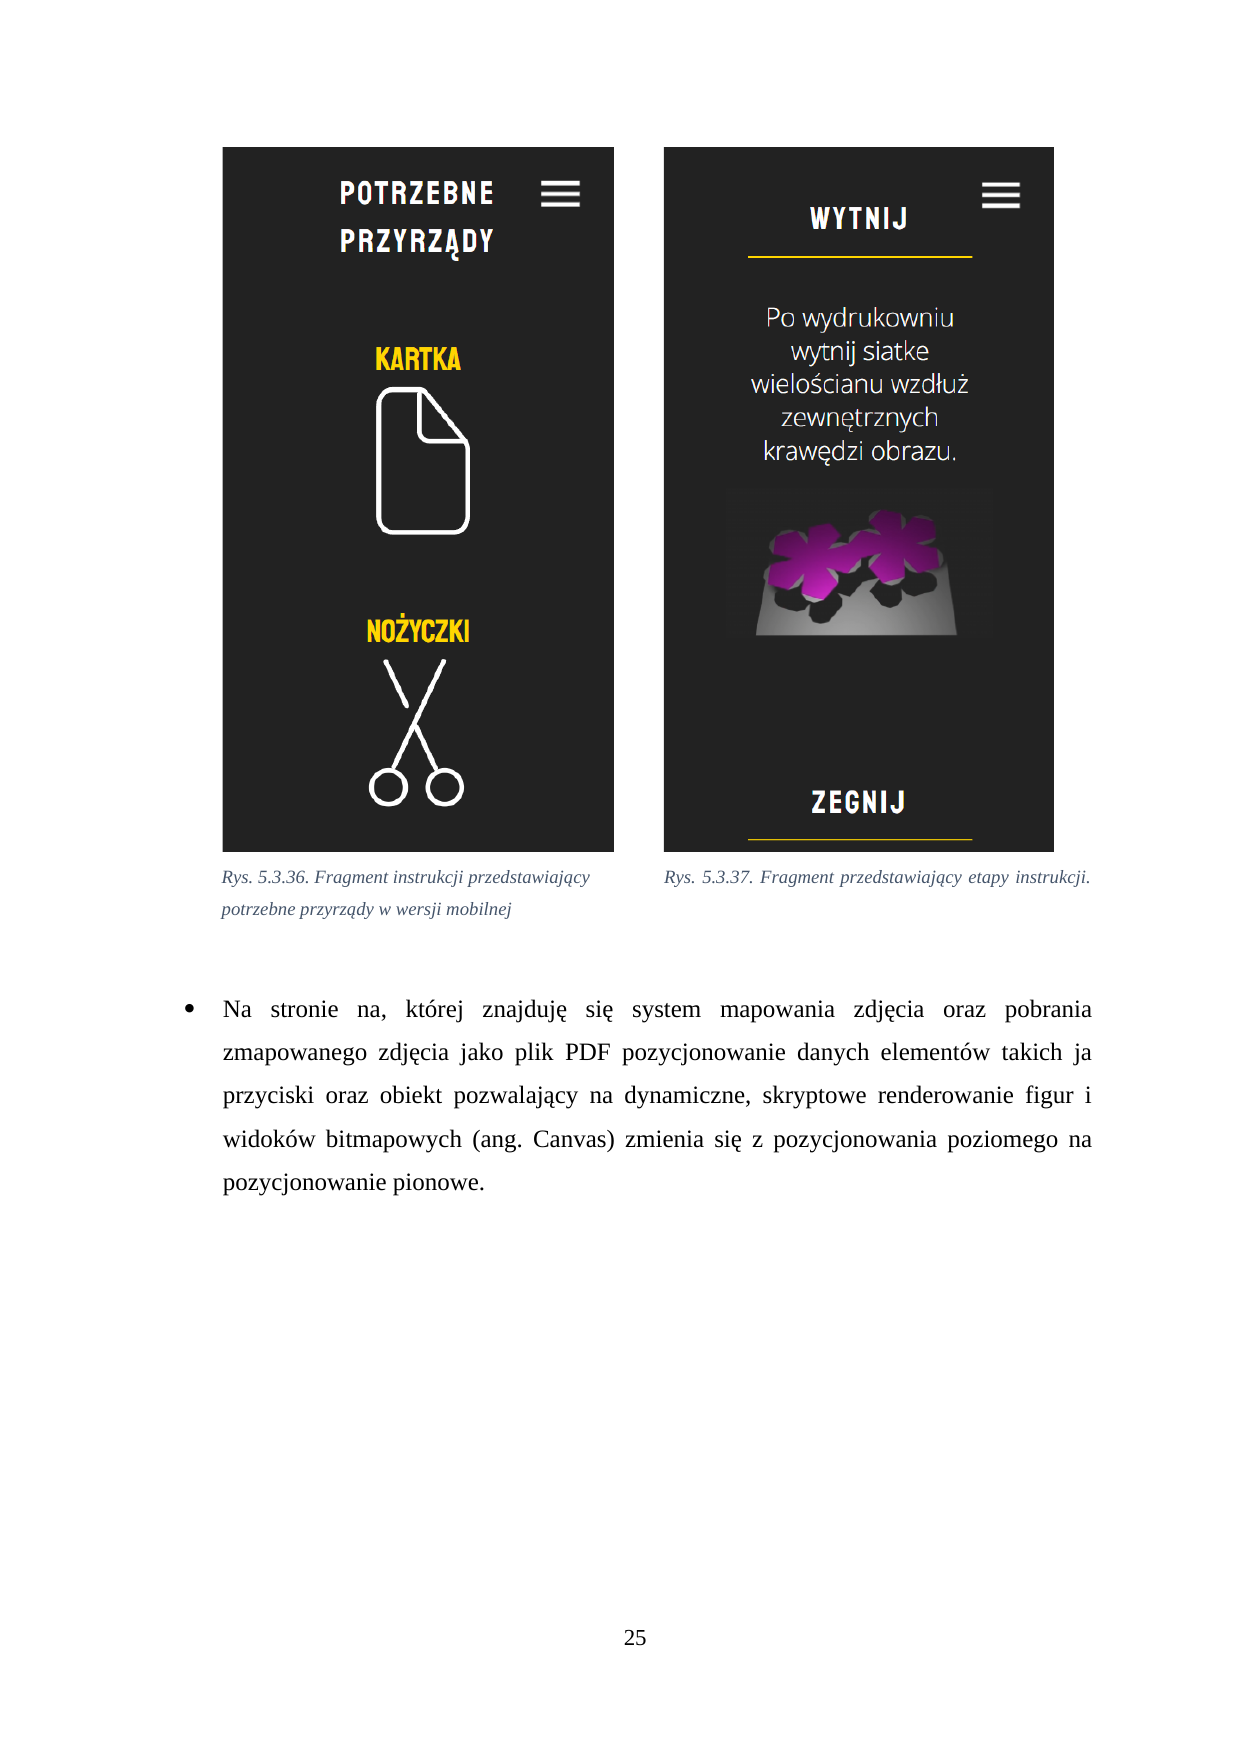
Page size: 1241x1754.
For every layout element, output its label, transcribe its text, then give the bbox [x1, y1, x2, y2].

list Na stronie na, której znajduję się system mapowania zdjęcia oraz pobrania zmapowanego zdjęcia jako plik PDF pozycjonowanie danych elementów takich ja przyciski oraz obiekt pozwalający na dynamiczne, skryptowe renderowanie figur i widoków bitmapowych (ang. Canvas) zmienia się z pozycjonowania poziomego na pozycjonowanie pionowe. [185, 994, 1093, 1196]
picture [663, 147, 1054, 852]
picture [222, 147, 614, 852]
